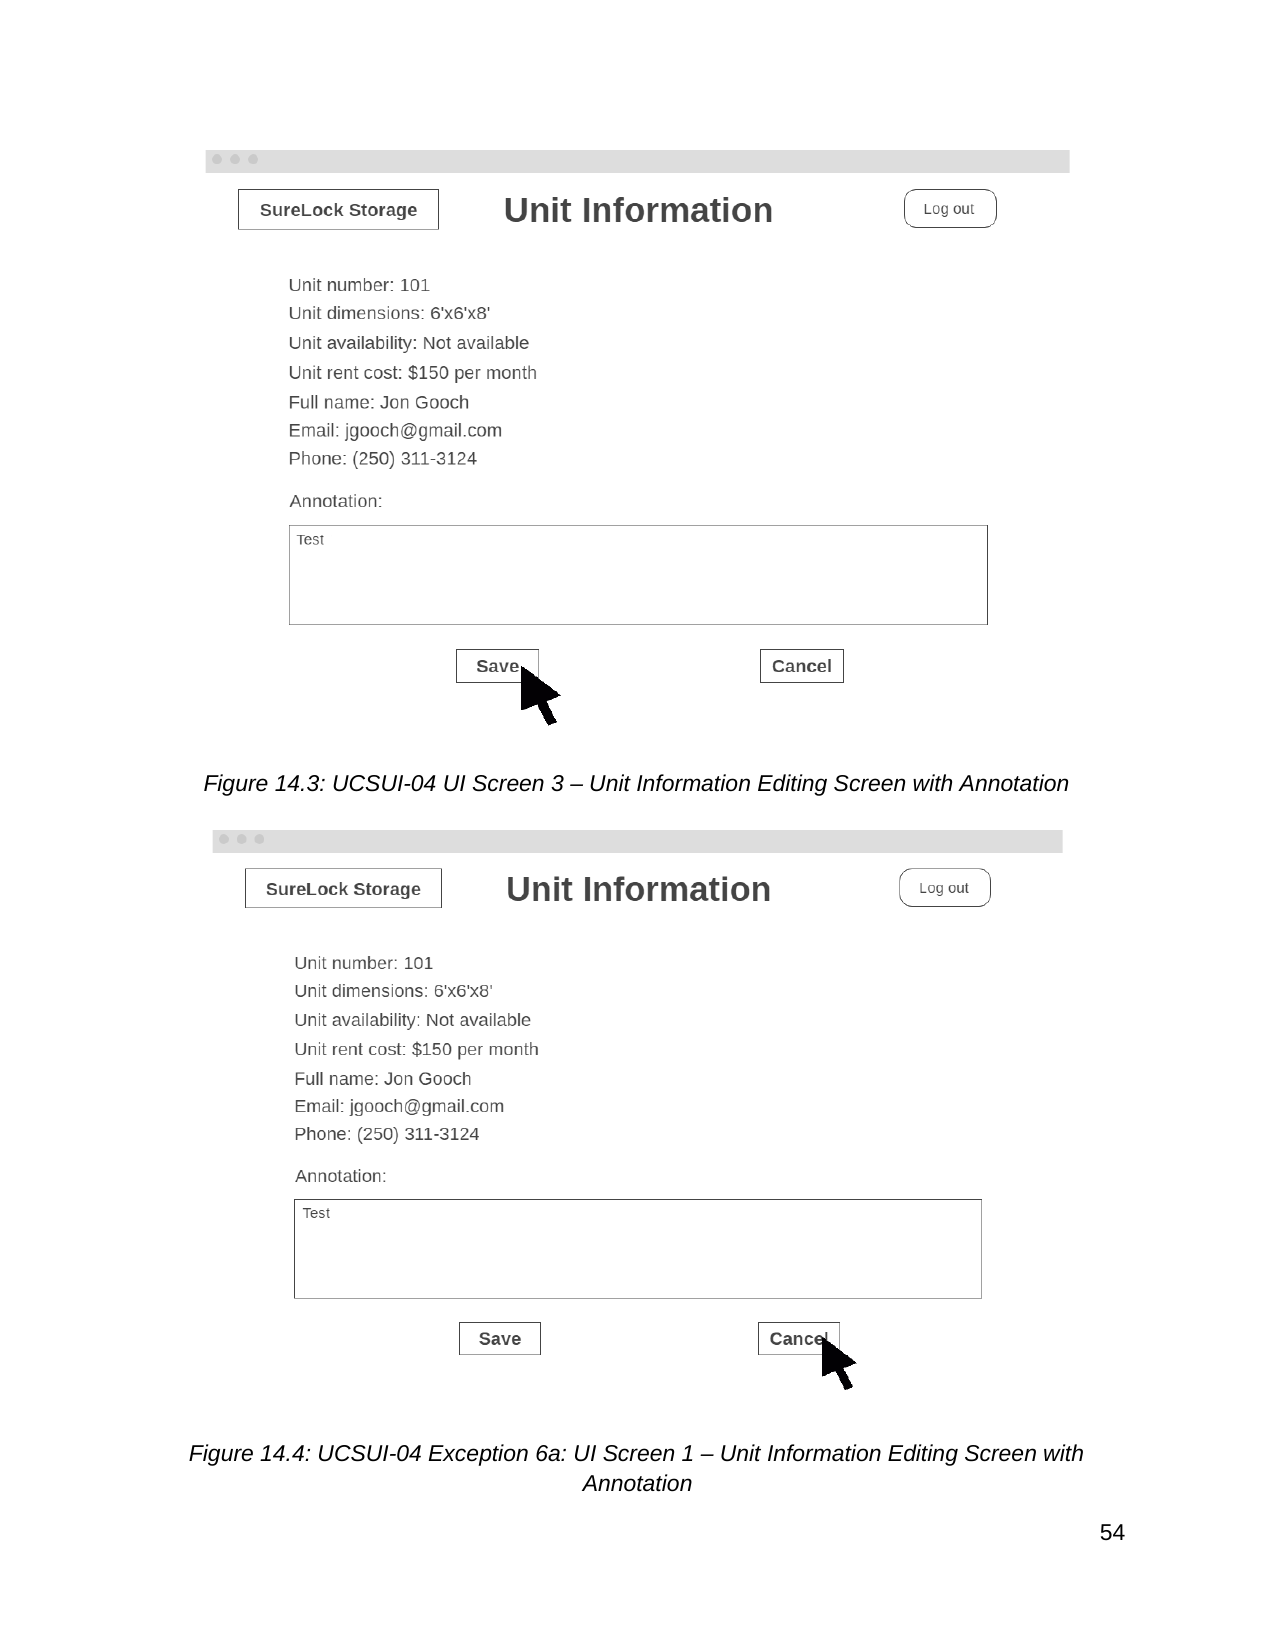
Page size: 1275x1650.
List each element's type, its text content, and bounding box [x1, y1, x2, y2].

text Figure 14.4: UCSUI-04 Exception 6a: UI Screen 1 – Unit Information Editing Screen with Annotation [150, 1440, 1125, 1497]
text Figure 14.3: UCSUI-04 UI Screen 3 – Unit Information Editing Screen with Annotation [150, 769, 1125, 796]
picture [212, 830, 1063, 1437]
picture [205, 150, 1070, 766]
